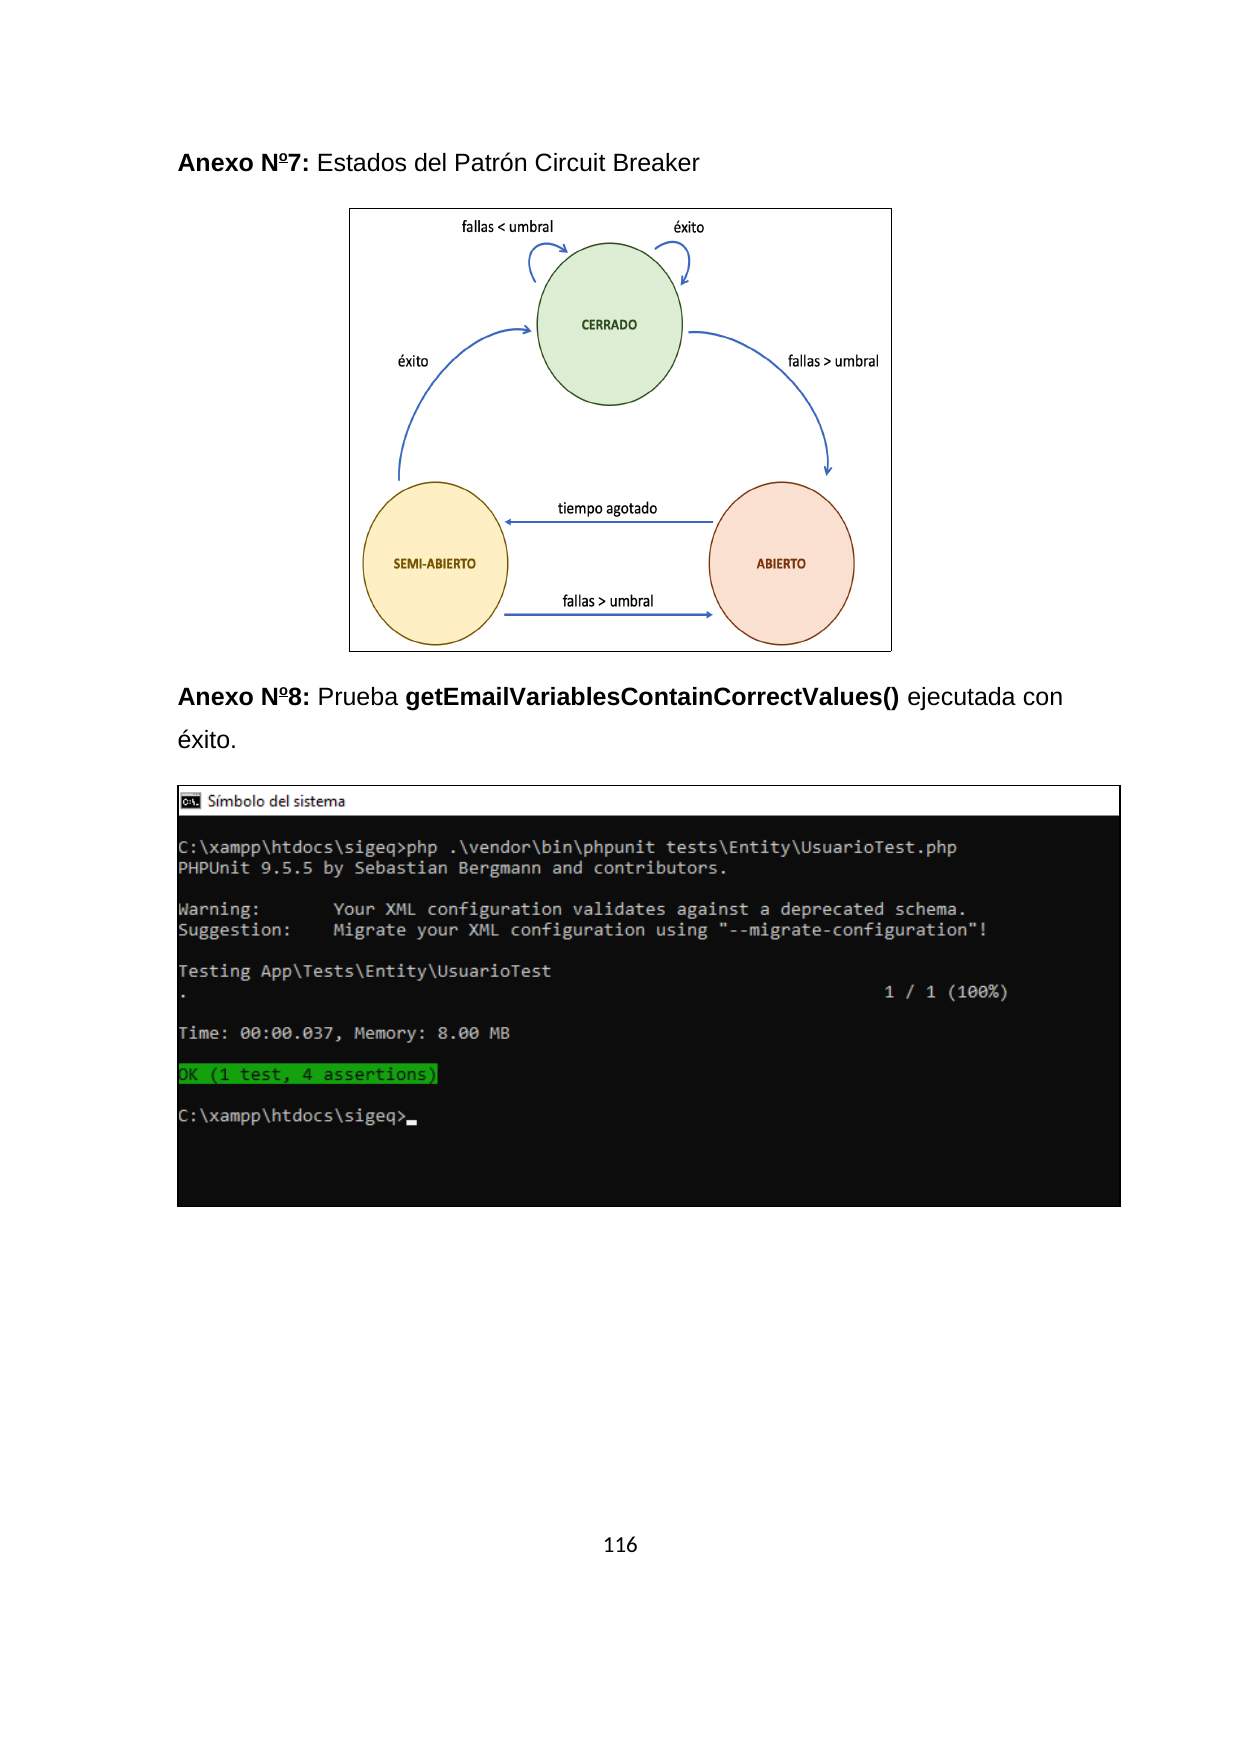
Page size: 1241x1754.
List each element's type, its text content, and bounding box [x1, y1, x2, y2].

text Anexo No8: Prueba getEmailVariablesContainCorrectValues() ejecutada con éxito. [177, 682, 1063, 754]
picture [179, 786, 1119, 1206]
text Anexo No7: Estados del Patrón Circuit Breaker [177, 148, 1063, 176]
